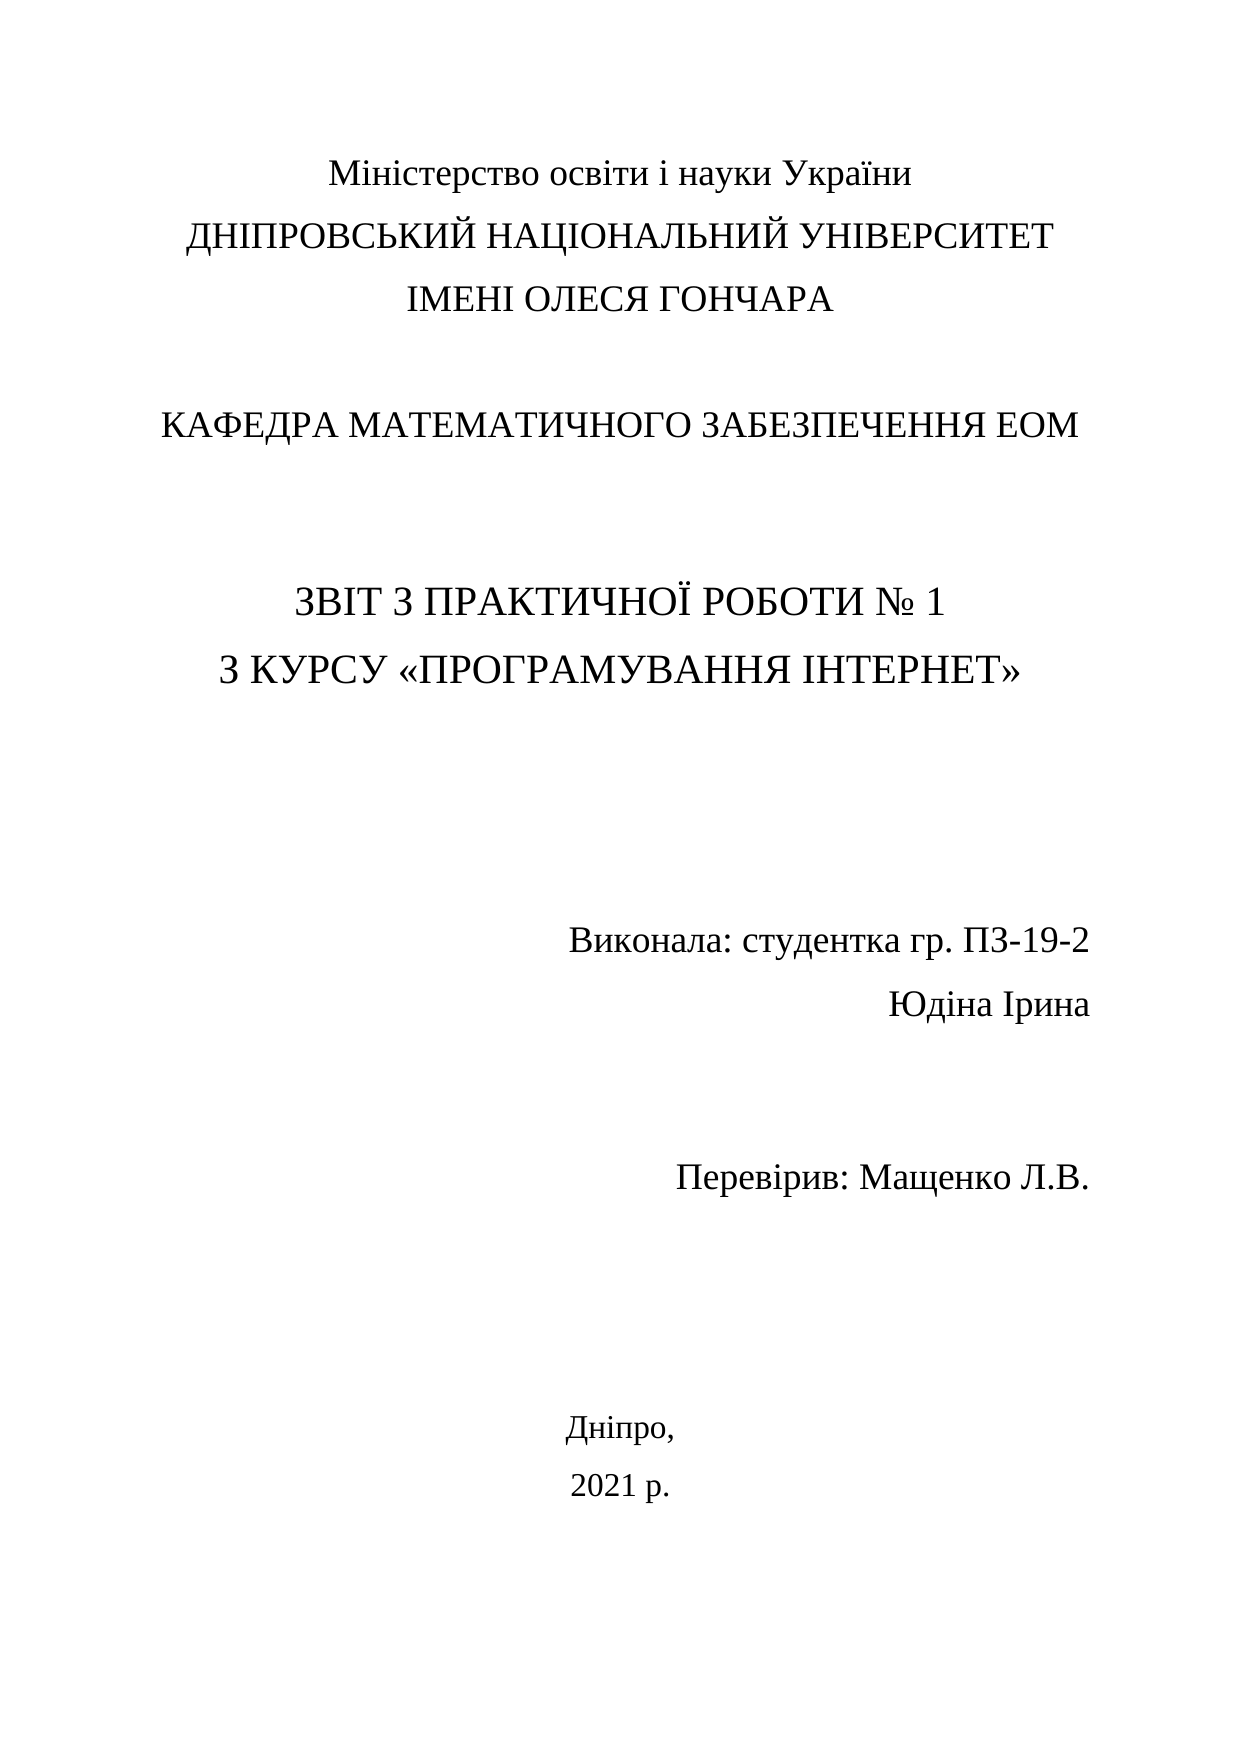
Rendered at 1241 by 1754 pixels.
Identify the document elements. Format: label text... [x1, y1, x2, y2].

text Перевірив: Мащенко Л.В. [150, 1154, 1090, 1198]
text Виконала: студентка гр. ПЗ-19-2 [519, 918, 1090, 961]
text Юдіна Ірина [519, 981, 1090, 1024]
text ЗВІТ З ПРАКТИЧНОЇ РОБОТИ № 1 [150, 576, 1090, 624]
text ДНІПРОВСЬКИЙ НАЦІОНАЛЬНИЙ УНІВЕРСИТЕТ [150, 213, 1090, 256]
text ІМЕНІ ОЛЕСЯ ГОНЧАРА [150, 276, 1090, 319]
text 2021 р. [150, 1465, 1090, 1504]
text КАФЕДРА МАТЕМАТИЧНОГО ЗАБЕЗПЕЧЕННЯ ЕОМ [150, 403, 1090, 446]
text Міністерство освіти і науки України [150, 150, 1090, 193]
text З КУРСУ «ПРОГРАМУВАННЯ ІНТЕРНЕТ» [150, 644, 1090, 692]
text Дніпро, [150, 1407, 1090, 1446]
